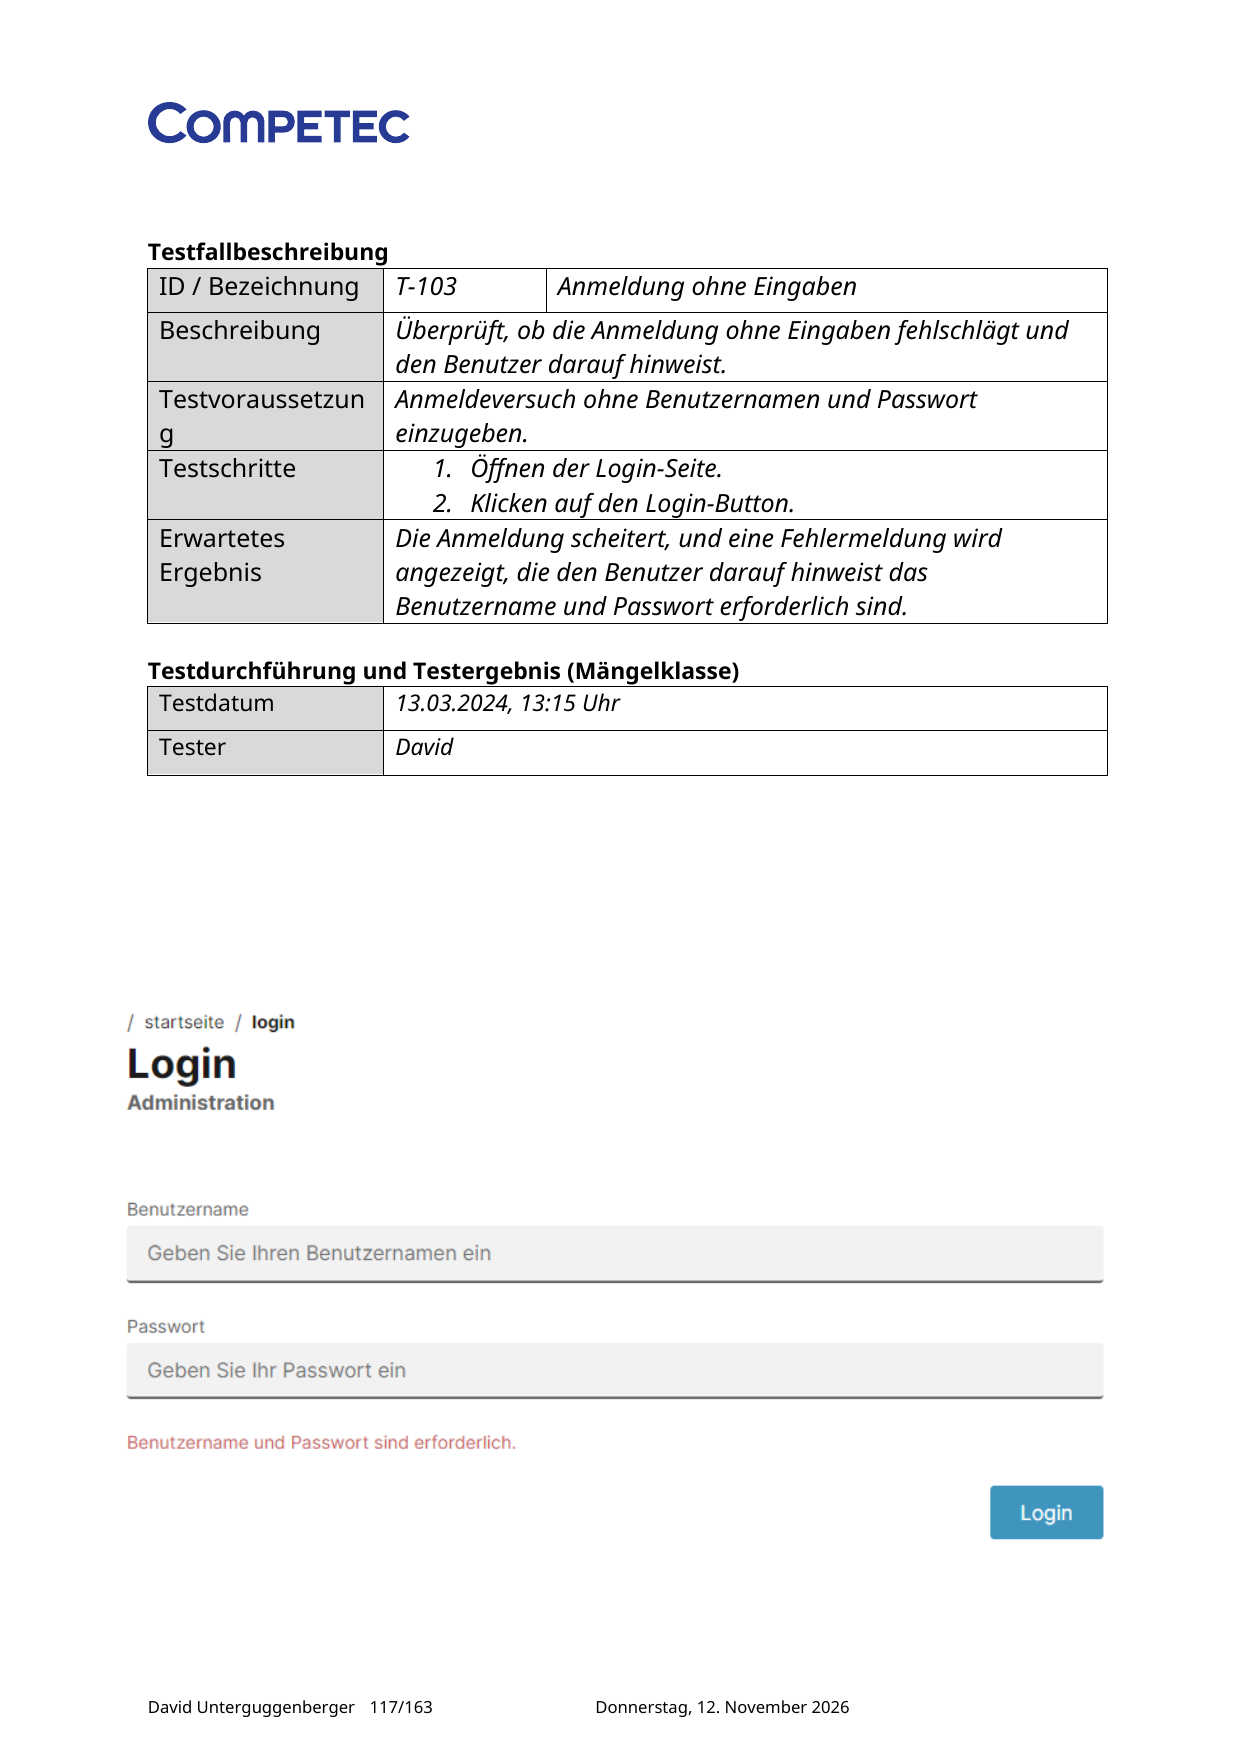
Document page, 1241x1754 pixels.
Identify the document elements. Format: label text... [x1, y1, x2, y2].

picture [99, 995, 1171, 1561]
table_cell Die Anmeldung scheitert, und eine Fehlermeldung wird angezeigt, die den Benutzer darauf hinweist das Benutzername und Passwort erforderlich sind. [384, 520, 1107, 622]
text Testfallbeschreibung [148, 236, 1122, 267]
table_cell Beschreibung [148, 313, 383, 381]
table_cell Öffnen der Login-Seite. Klicken auf den Login-Button. [384, 451, 1107, 519]
table_header T-103 [384, 269, 546, 312]
table_cell Erwartetes Ergebnis [148, 520, 383, 622]
table_cell Anmeldeversuch ohne Benutzernamen und Passwort einzugeben. [384, 382, 1107, 450]
table_cell Testvoraussetzung [148, 382, 383, 450]
table_cell Testschritte [148, 451, 383, 519]
table_cell Tester [148, 731, 383, 774]
table_header 13.03.2024, 13:15 Uhr [384, 687, 1107, 730]
table_cell Überprüft, ob die Anmeldung ohne Eingaben fehlschlägt und den Benutzer darauf hinweist. [384, 313, 1107, 381]
text Testdurchführung und Testergebnis (Mängelklasse) [148, 655, 1122, 686]
table_header Anmeldung ohne Eingaben [547, 269, 1107, 312]
table_cell David [384, 731, 1107, 774]
table_header ID / Bezeichnung [148, 269, 383, 312]
table_header Testdatum [148, 687, 383, 730]
